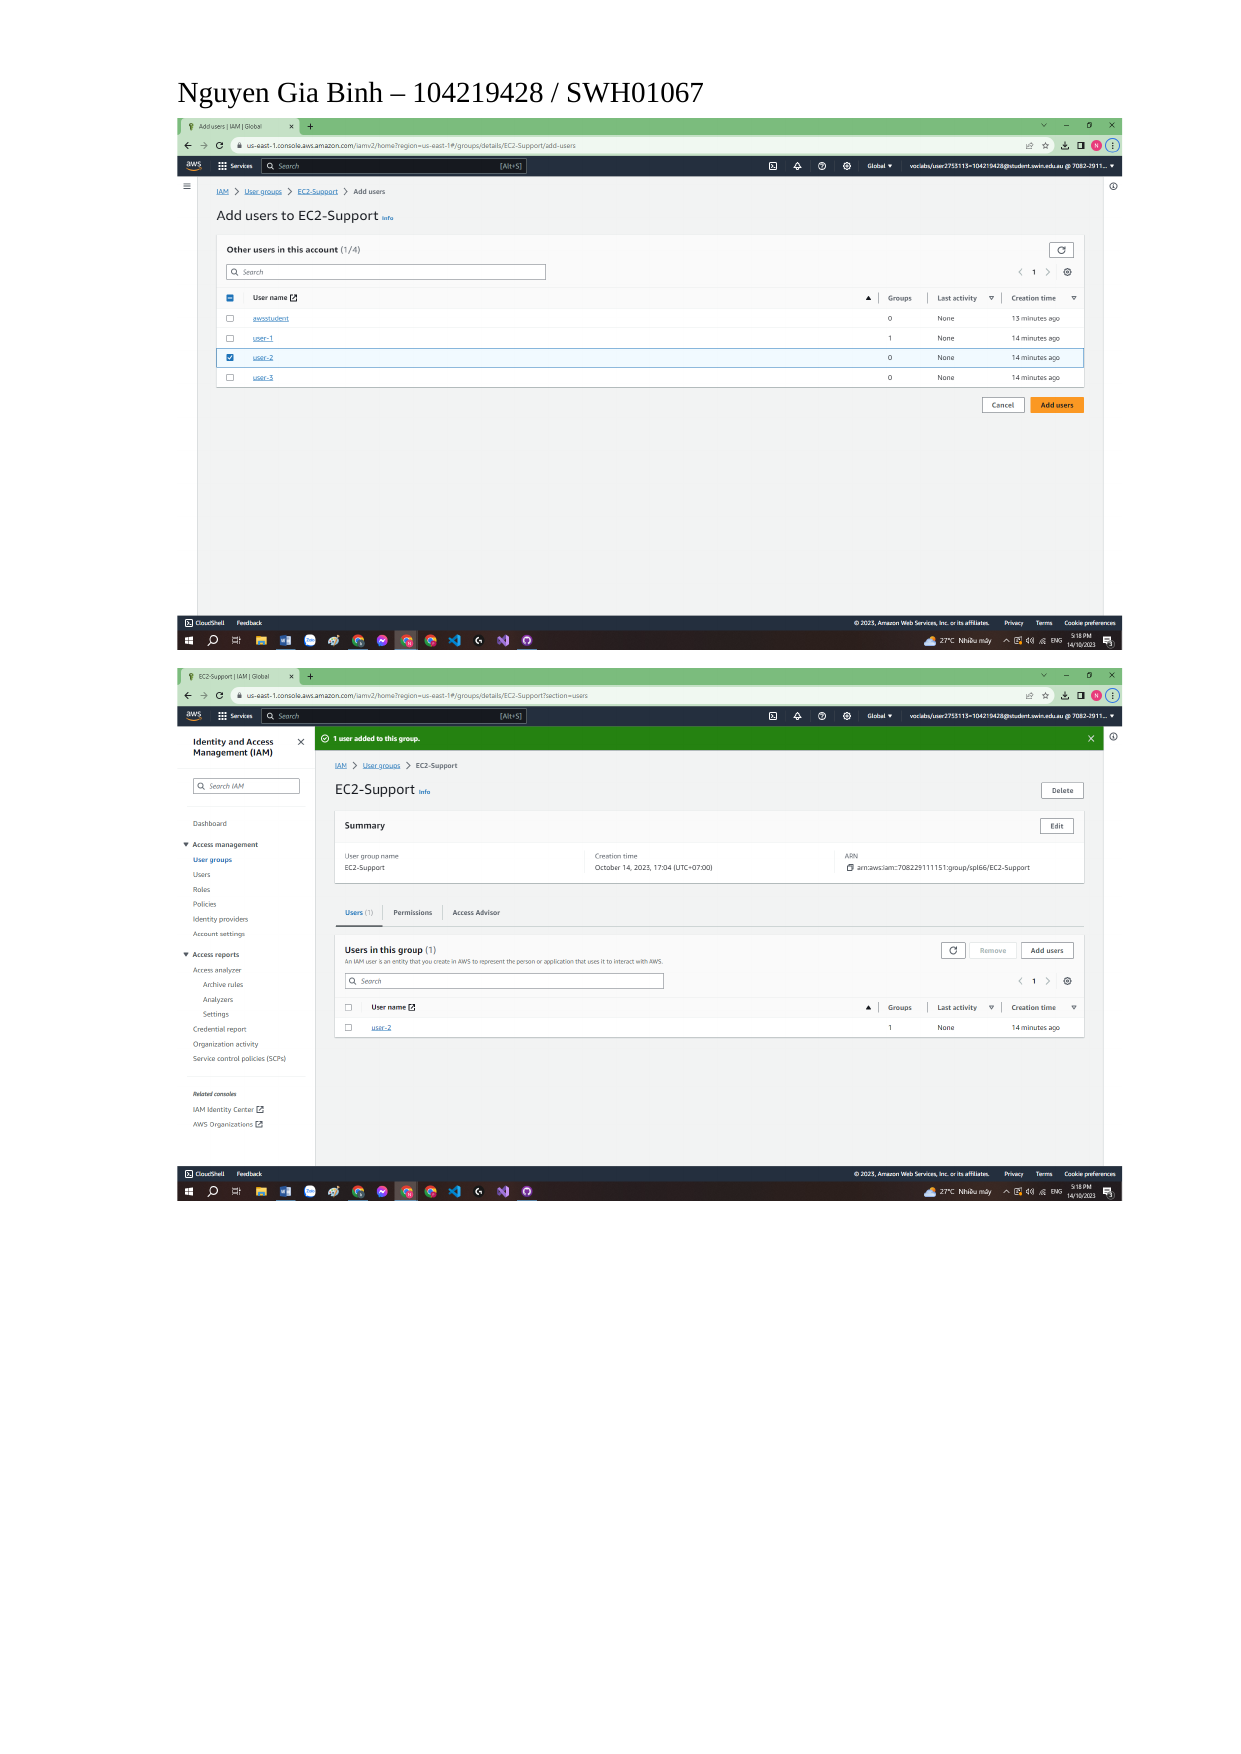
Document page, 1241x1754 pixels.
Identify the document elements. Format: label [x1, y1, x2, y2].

picture [177, 118, 1123, 650]
picture [177, 668, 1123, 1201]
